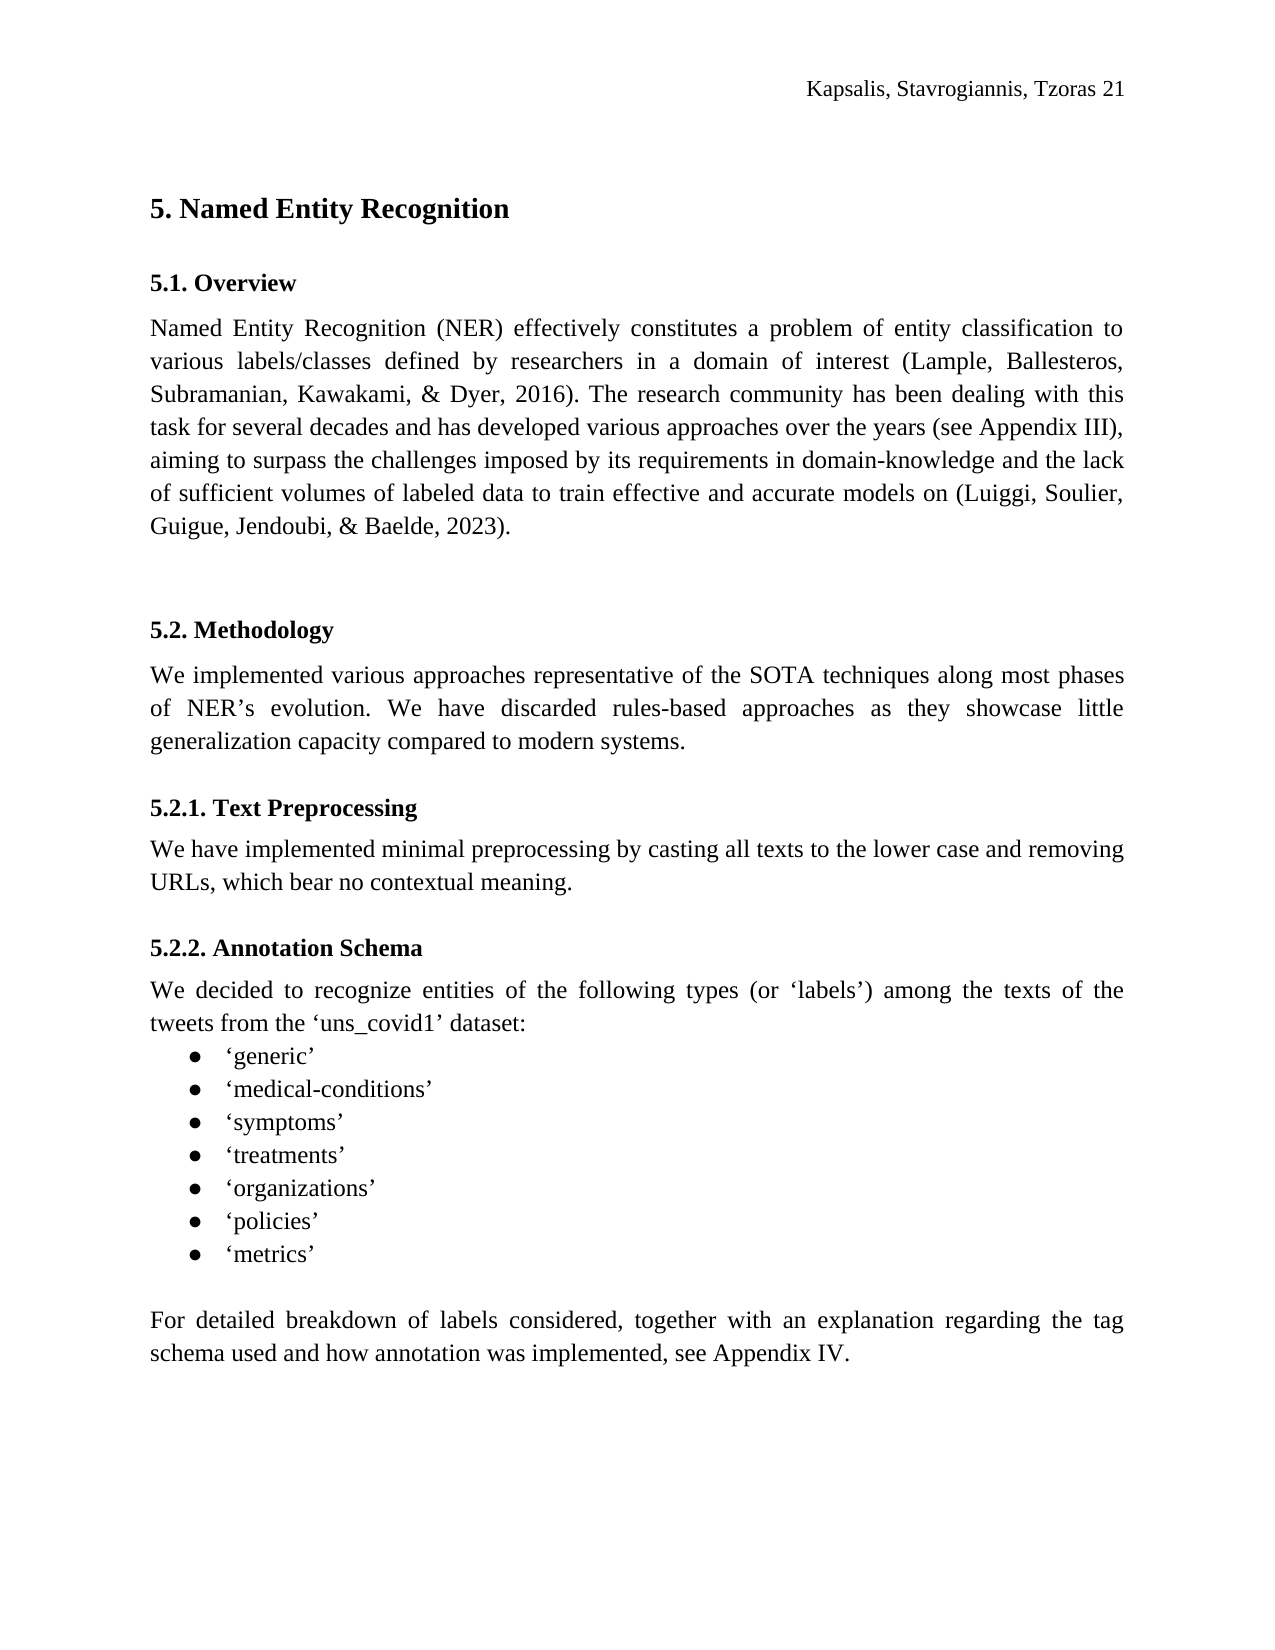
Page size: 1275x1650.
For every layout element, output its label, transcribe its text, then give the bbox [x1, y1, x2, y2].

list ‘organizations’ [187, 1173, 1125, 1202]
text For detailed breakdown of labels considered, together with an explanation regarding the tag schema used and how annotation was implemented, see Appendix IV. [150, 1305, 1125, 1367]
text We have implemented minimal preprocessing by casting all texts to the lower case and removing URLs, which bear no contextual meaning. [150, 834, 1125, 896]
text We implemented various approaches representative of the SOTA techniques along most phases of NER’s evolution. We have discarded rules-based approaches as they showcase little generalization capacity compared to modern systems. [150, 660, 1125, 755]
list ‘treatments’ [187, 1140, 1125, 1169]
subtitle 5.2. Methodology [150, 615, 1125, 644]
list ‘symptoms’ [187, 1107, 1125, 1136]
subtitle 5.2.2. Annotation Schema [150, 933, 1125, 962]
text Named Entity Recognition (NER) effectively constitutes a problem of entity classification to various labels/classes defined by researchers in a domain of interest (Lample, Ballesteros, Subramanian, Kawakami, & Dyer, 2016). The research community has been dealing with this task for several decades and has developed various approaches over the years (see Appendix III), aiming to surpass the challenges imposed by its requirements in domain-knowledge and the lack of sufficient volumes of labeled data to train effective and accurate models on (Luiggi, Soulier, Guigue, Jendoubi, & Baelde, 2023). [150, 313, 1125, 540]
list ‘generic’ [187, 1041, 1125, 1070]
subtitle 5. Named Entity Recognition [150, 192, 1125, 225]
text We decided to recognize entities of the following types (or ‘labels’) among the texts of the tweets from the ‘uns_covid1’ dataset: [150, 975, 1125, 1037]
list ‘medical-conditions’ [187, 1074, 1125, 1103]
list ‘metrics’ [187, 1239, 1125, 1268]
subtitle 5.2.1. Text Preprocessing [150, 793, 1125, 822]
list ‘policies’ [187, 1206, 1125, 1235]
subtitle 5.1. Overview [150, 268, 1125, 296]
